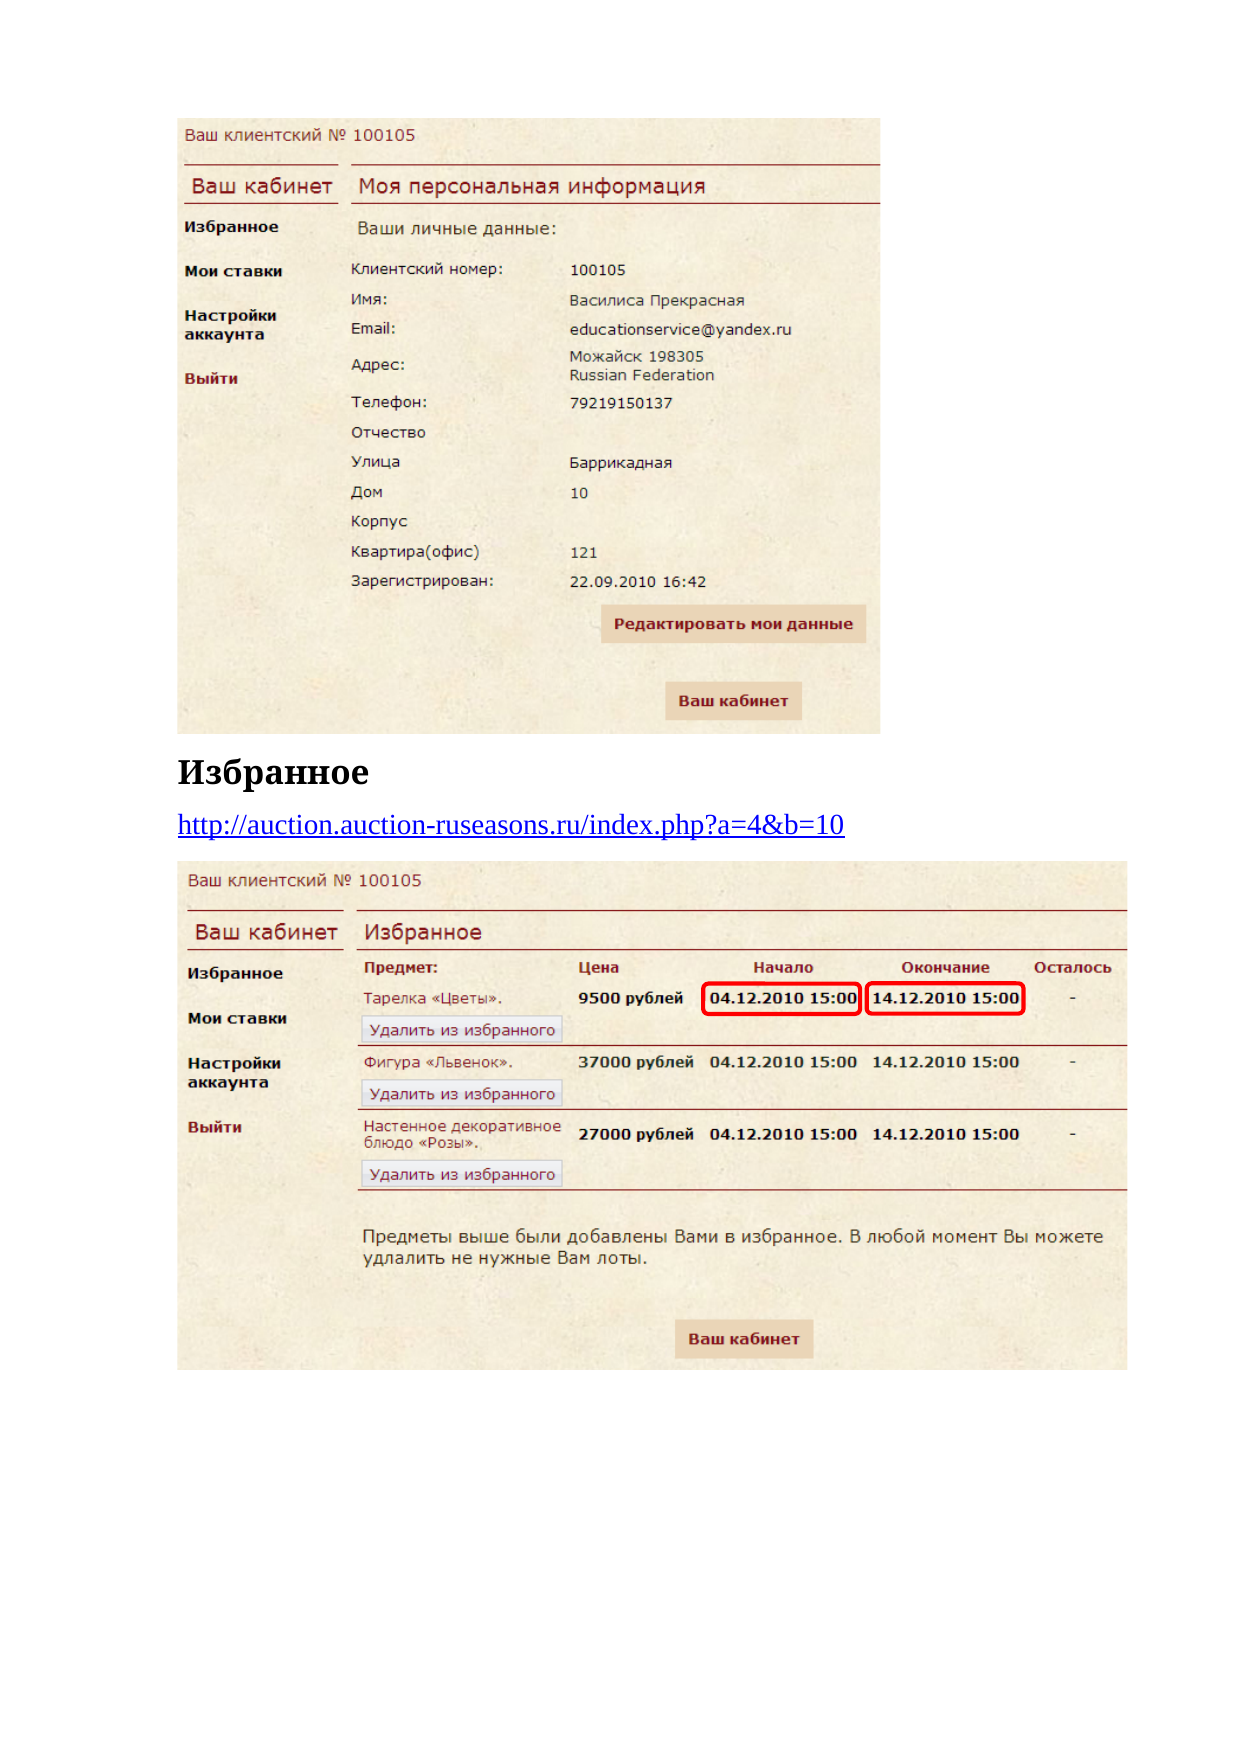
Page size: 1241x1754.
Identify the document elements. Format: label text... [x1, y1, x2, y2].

picture [177, 861, 1128, 1370]
text http://auction.auction-ruseasons.ru/index.php?a=4&b=10 [177, 807, 1152, 841]
picture [177, 118, 881, 734]
subtitle Избранное [177, 754, 1152, 793]
